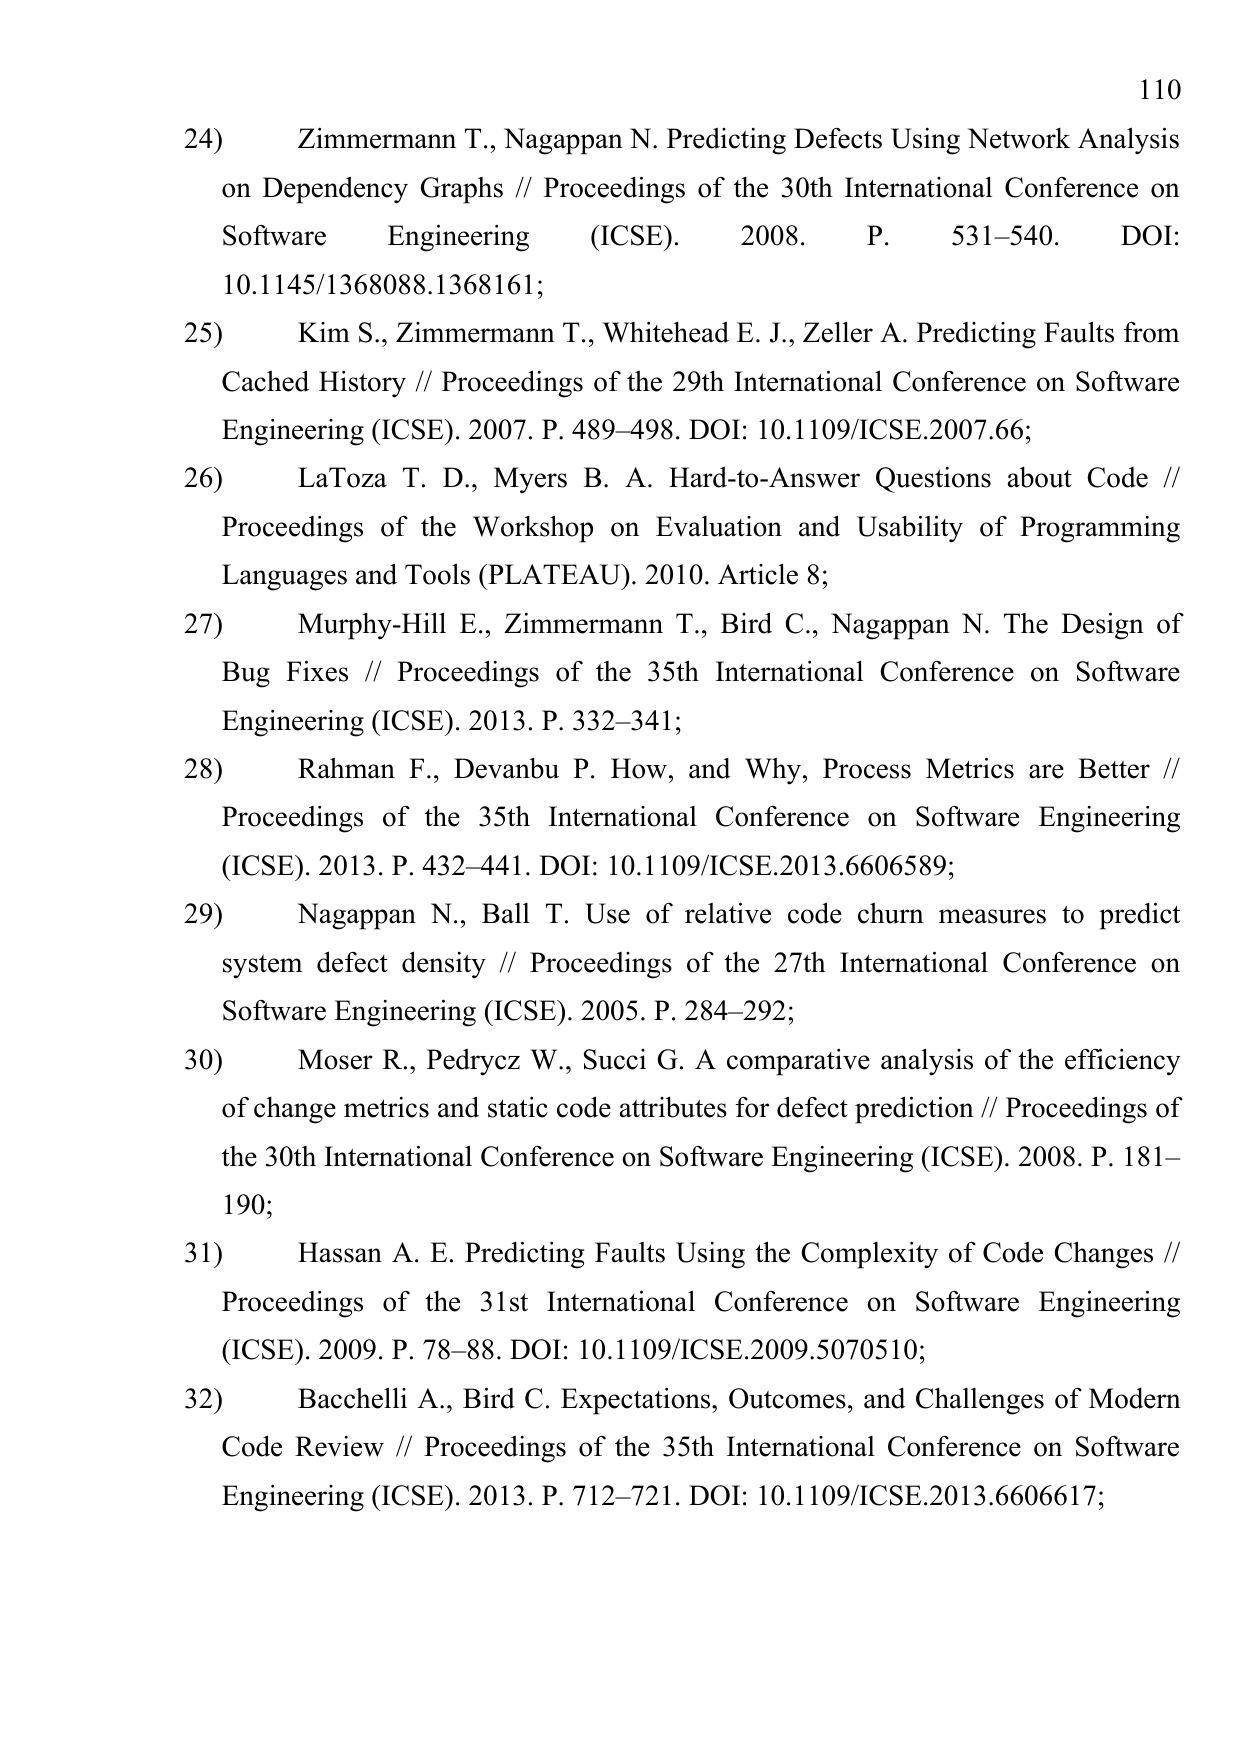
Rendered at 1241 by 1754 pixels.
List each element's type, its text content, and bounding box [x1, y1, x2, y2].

list Bacchelli A., Bird C. Expectations, Outcomes, and Challenges of Modern Code Review // Proceedings of the 35th International Conference on Software Engineering (ICSE). 2013. P. 712–721. DOI: 10.1109/ICSE.2013.6606617; [184, 1382, 1181, 1511]
list Kim S., Zimmermann T., Whitehead E. J., Zeller A. Predicting Faults from Cached History // Proceedings of the 29th International Conference on Software Engineering (ICSE). 2007. P. 489–498. DOI: 10.1109/ICSE.2007.66; [184, 316, 1181, 446]
list Nagappan N., Ball T. Use of relative code churn measures to predict system defect density // Proceedings of the 27th International Conference on Software Engineering (ICSE). 2005. P. 284–292; [184, 898, 1181, 1027]
list LaToza T. D., Myers B. A. Hard-to-Answer Questions about Code // Proceedings of the Workshop on Evaluation and Usability of Programming Languages and Tools (PLATEAU). 2010. Article 8; [184, 462, 1181, 591]
list Zimmermann T., Nagappan N. Predicting Defects Using Network Analysis on Dependency Graphs // Proceedings of the 30th International Conference on Software Engineering (ICSE). 2008. P. 531–540. DOI: 10.1145/1368088.1368161; [184, 123, 1181, 300]
list Murphy-Hill E., Zimmermann T., Bird C., Nagappan N. The Design of Bug Fixes // Proceedings of the 35th International Conference on Software Engineering (ICSE). 2013. P. 332–341; [184, 607, 1181, 736]
list Moser R., Pedrycz W., Succi G. A comparative analysis of the efficiency of change metrics and static code attributes for defect prediction // Proceedings of the 30th International Conference on Software Engineering (ICSE). 2008. P. 181–190; [184, 1043, 1181, 1221]
list Hassan A. E. Predicting Faults Using the Complexity of Code Changes // Proceedings of the 31st International Conference on Software Engineering (ICSE). 2009. P. 78–88. DOI: 10.1109/ICSE.2009.5070510; [184, 1237, 1181, 1366]
list Rahman F., Devanbu P. How, and Why, Process Metrics are Better // Proceedings of the 35th International Conference on Software Engineering (ICSE). 2013. P. 432–441. DOI: 10.1109/ICSE.2013.6606589; [184, 752, 1181, 882]
